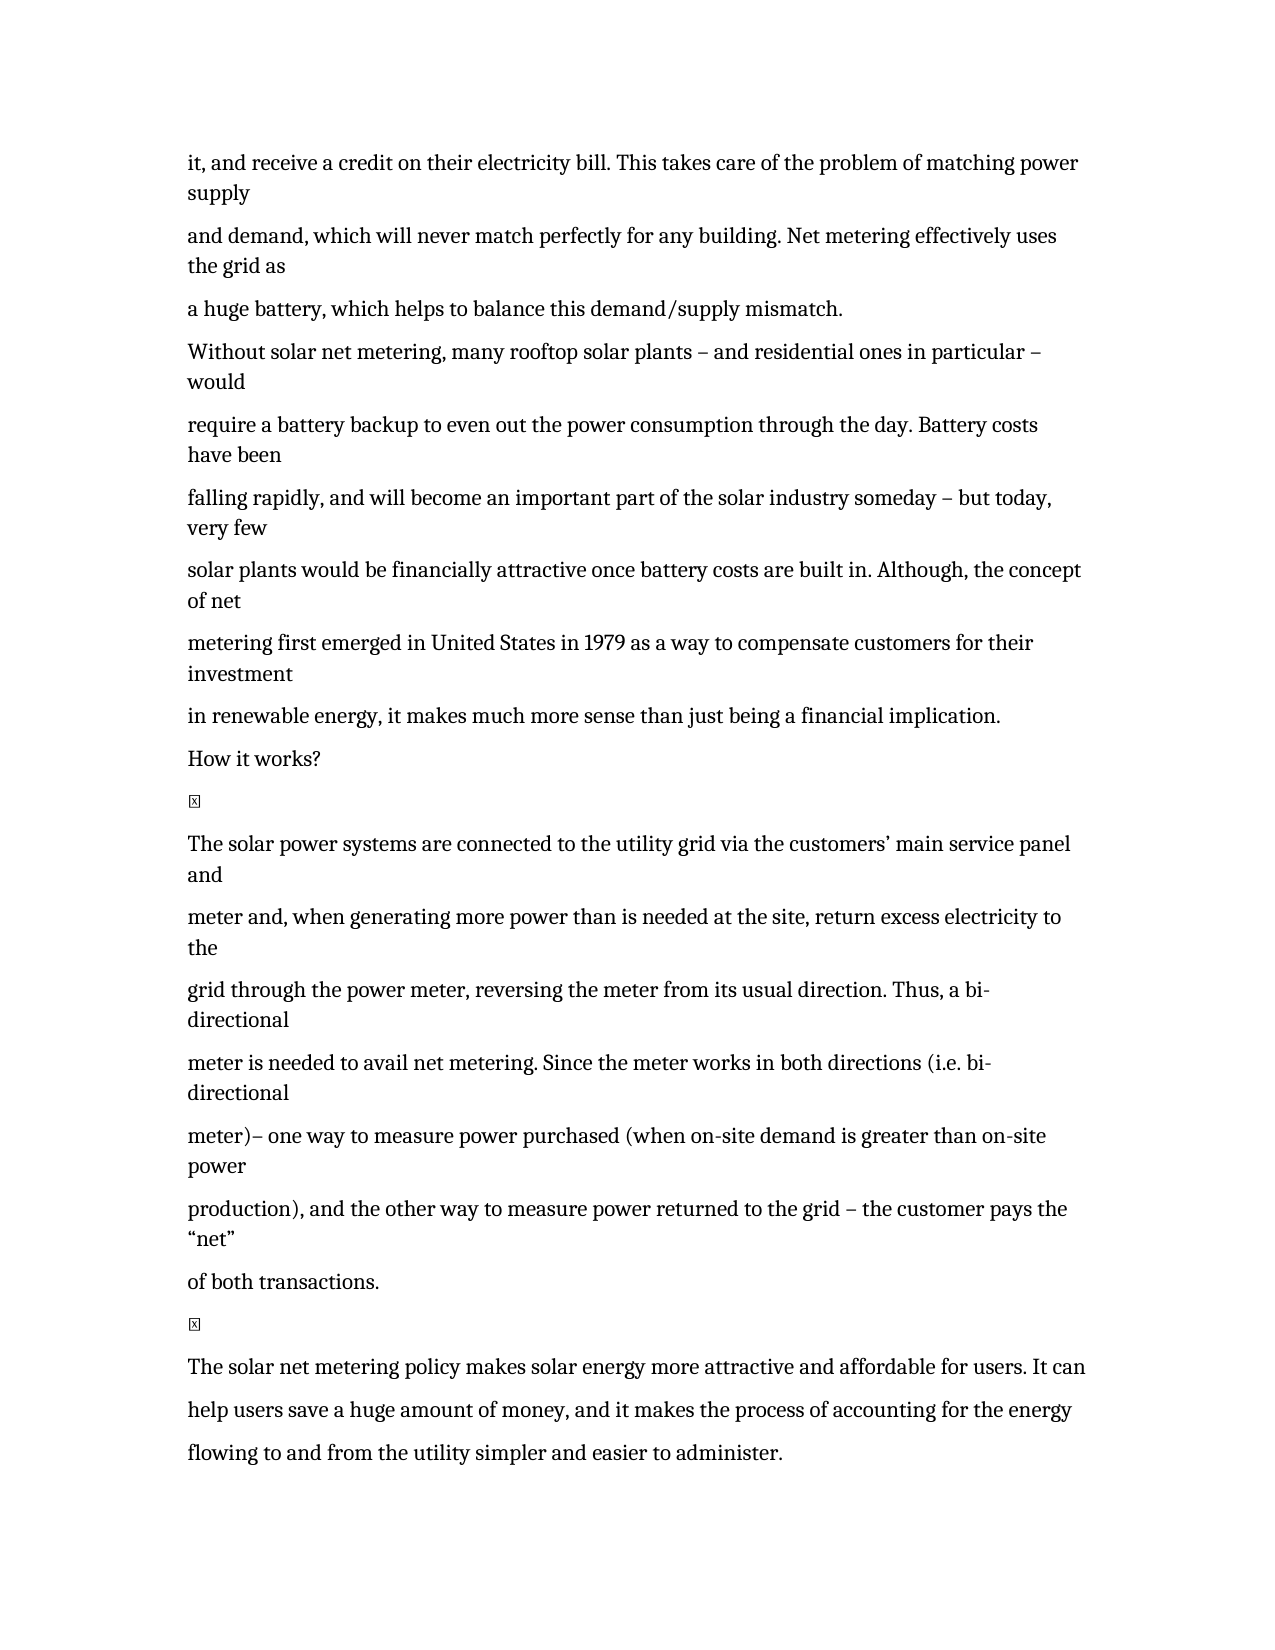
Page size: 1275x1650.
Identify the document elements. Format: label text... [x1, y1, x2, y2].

text require a battery backup to even out the power consumption through the day. Battery costs have been [187, 411, 1087, 468]
text in renewable energy, it makes much more sense than just being a financial implication. [187, 703, 1087, 729]
text a huge battery, which helps to balance this demand/supply mismatch. [187, 296, 1087, 322]
text meter)– one way to measure power purchased (when on-site demand is greater than on-site power [187, 1123, 1087, 1179]
text solar plants would be financially attractive once battery costs are built in. Although, the concept of net [187, 557, 1087, 614]
text How it works? [187, 746, 1087, 772]
text help users save a huge amount of money, and it makes the process of accounting for the energy [187, 1397, 1087, 1423]
text  [187, 788, 1087, 815]
text metering first emerged in United States in 1979 as a way to compensate customers for their investment [187, 630, 1087, 687]
text grid through the power meter, reversing the meter from its usual direction. Thus, a bi-directional [187, 977, 1087, 1034]
text production), and the other way to measure power returned to the grid – the customer pays the “net” [187, 1196, 1087, 1252]
text meter is needed to avail net metering. Since the meter works in both directions (i.e. bi-directional [187, 1050, 1087, 1107]
text it, and receive a credit on their electricity bill. This takes care of the problem of matching power supply [187, 150, 1087, 207]
text falling rapidly, and will become an important part of the solar industry someday – but today, very few [187, 484, 1087, 541]
text  [187, 1311, 1087, 1338]
text The solar net metering policy makes solar energy more attractive and affordable for users. It can [187, 1354, 1087, 1381]
text The solar power systems are connected to the utility grid via the customers’ main service panel and [187, 831, 1087, 888]
text flowing to and from the utility simpler and easier to administer. [187, 1439, 1087, 1466]
text meter and, when generating more power than is needed at the site, return excess electricity to the [187, 904, 1087, 961]
text Without solar net metering, many rooftop solar plants – and residential ones in particular – would [187, 338, 1087, 395]
text and demand, which will never match perfectly for any building. Net metering effectively uses the grid as [187, 223, 1087, 279]
text of both transactions. [187, 1269, 1087, 1295]
